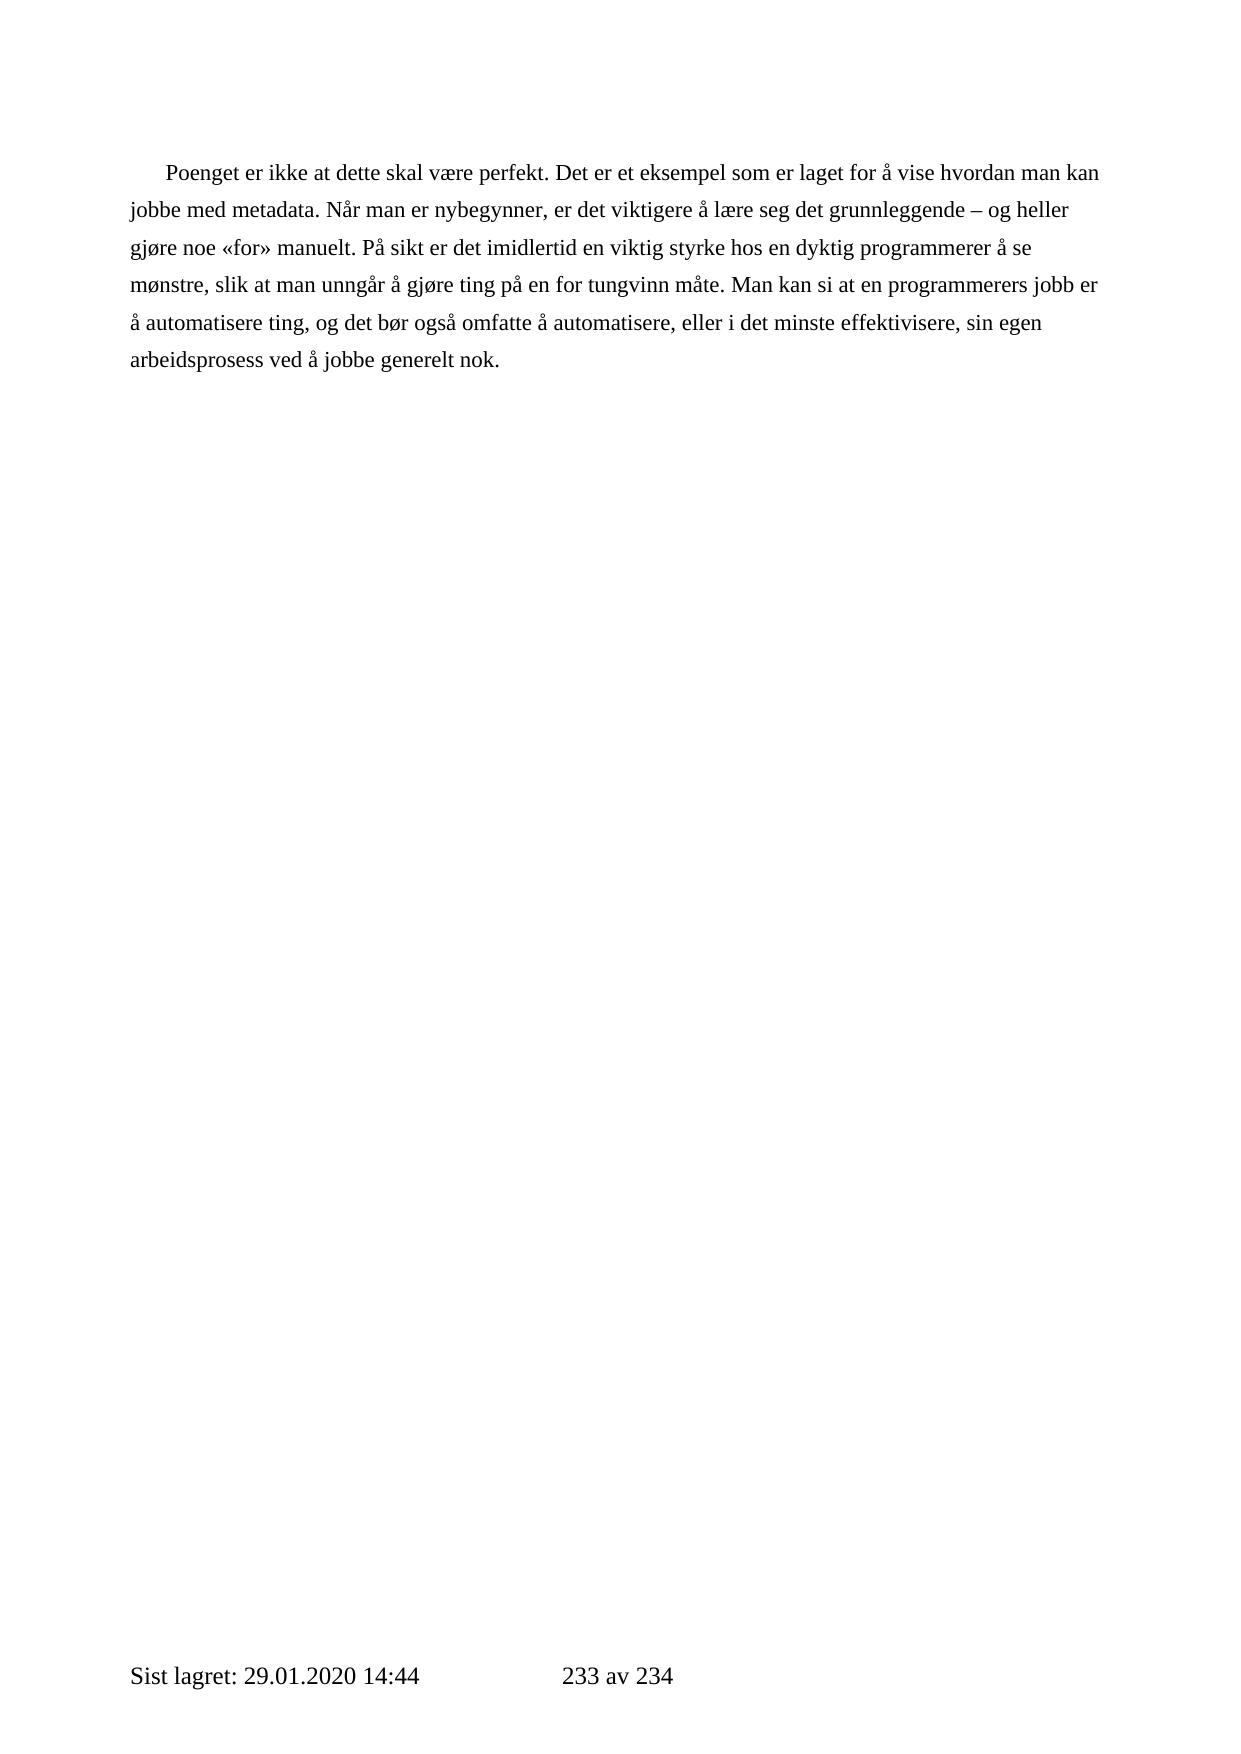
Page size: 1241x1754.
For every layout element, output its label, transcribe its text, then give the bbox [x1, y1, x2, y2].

text Poenget er ikke at dette skal være perfekt. Det er et eksempel som er laget for å vise hvordan man kan jobbe med metadata. Når man er nybegynner, er det viktigere å lære seg det grunnleggende – og heller gjøre noe «for» manuelt. På sikt er det imidlertid en viktig styrke hos en dyktig programmerer å se mønstre, slik at man unngår å gjøre ting på en for tungvinn måte. Man kan si at en programmerers jobb er å automatisere ting, og det bør også omfatte å automatisere, eller i det minste effektivisere, sin egen arbeidsprosess ved å jobbe generelt nok. [130, 148, 1110, 373]
